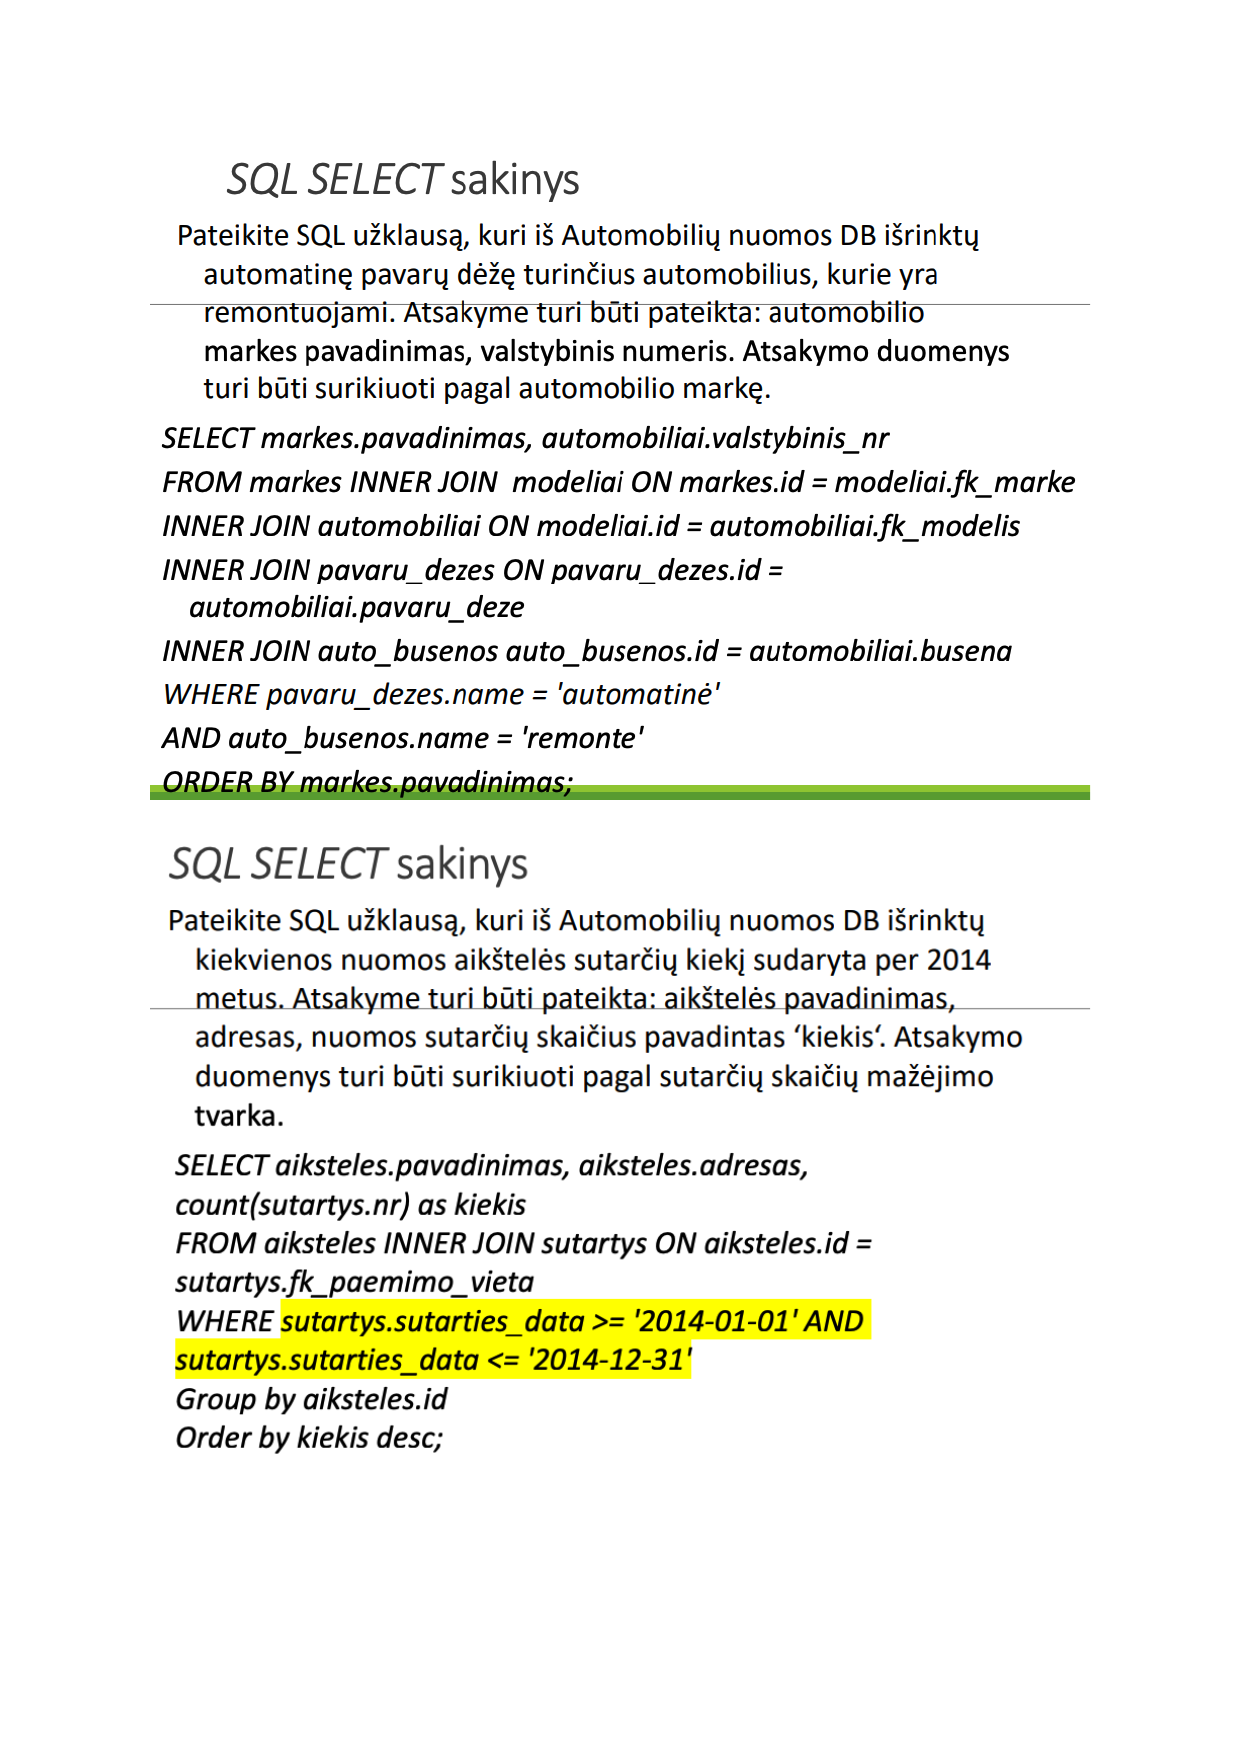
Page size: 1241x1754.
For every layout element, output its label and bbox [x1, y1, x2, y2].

picture [150, 150, 1091, 800]
picture [150, 829, 1091, 1467]
